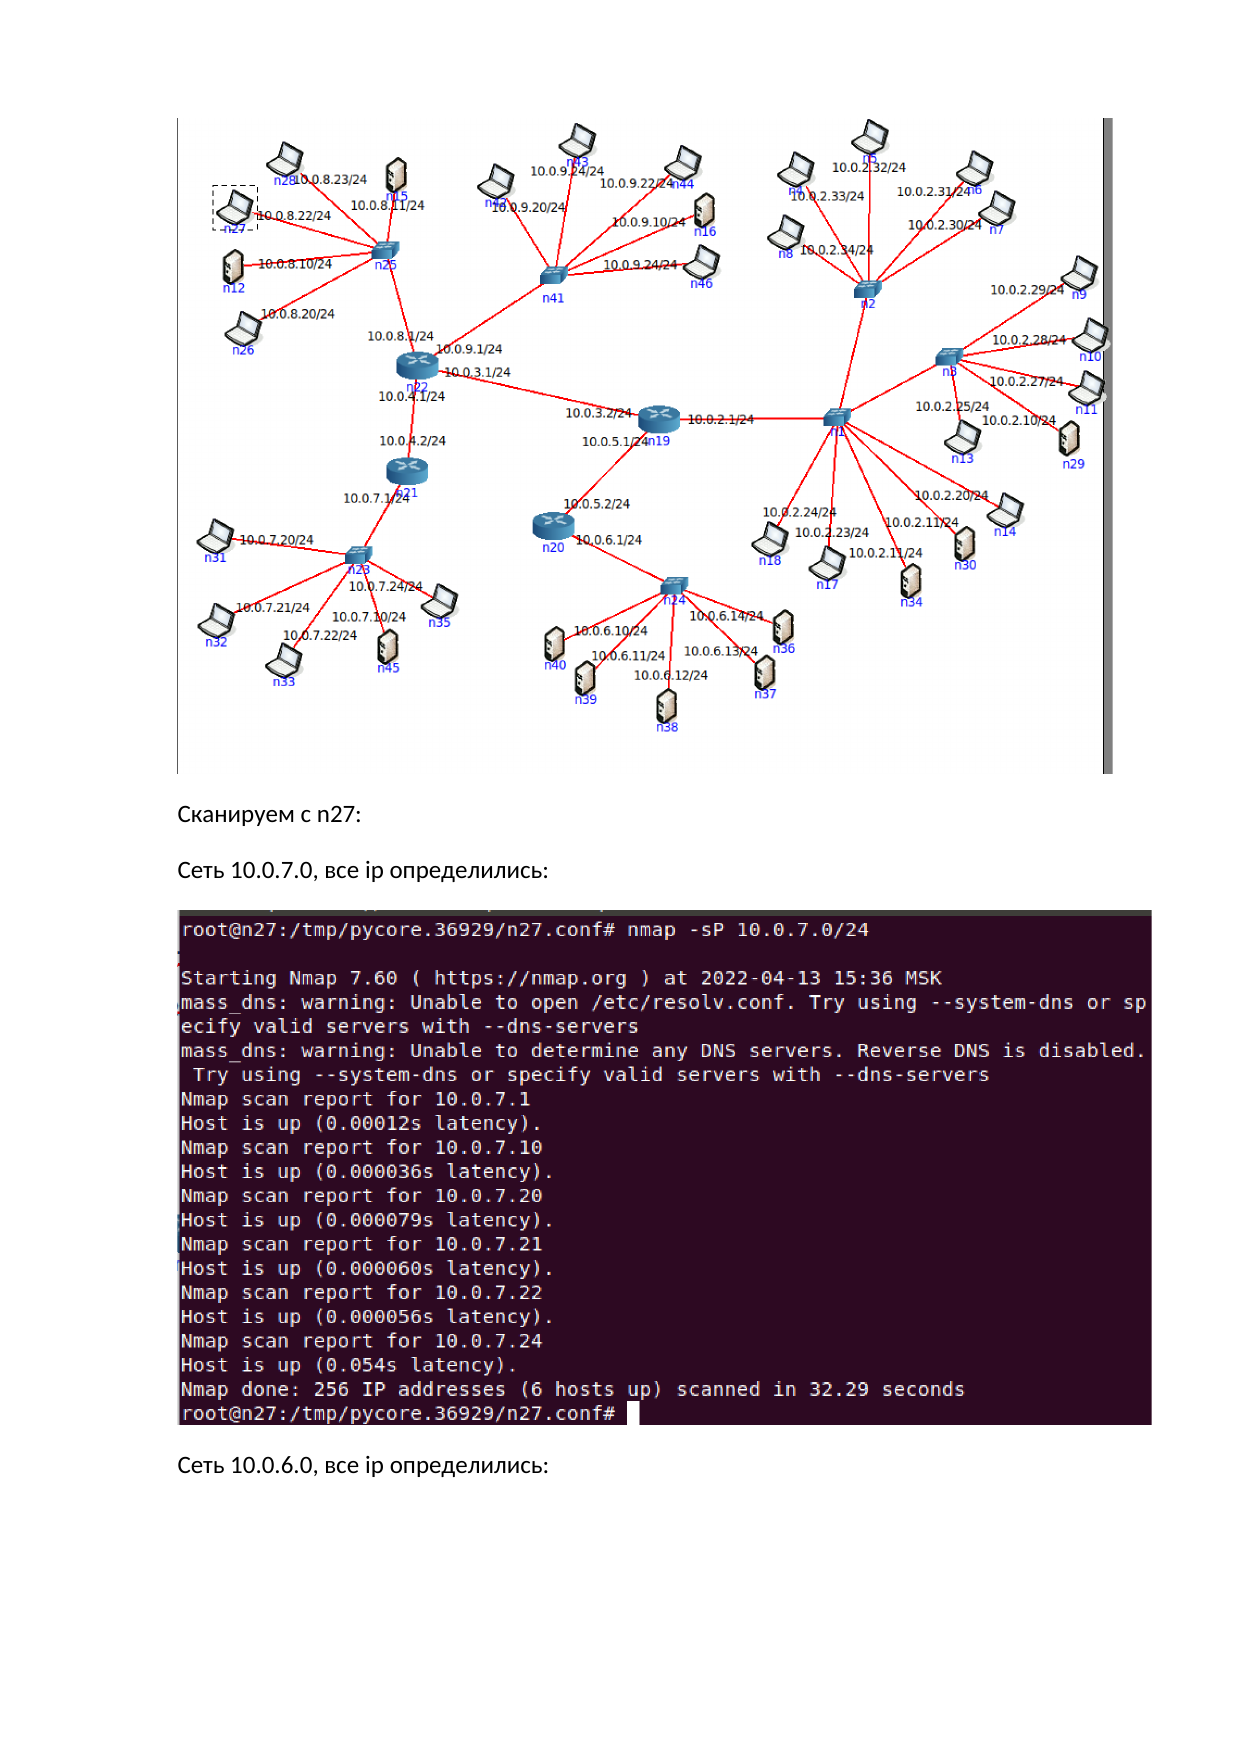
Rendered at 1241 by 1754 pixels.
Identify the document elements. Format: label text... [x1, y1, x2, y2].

text Сканируем с n27: [177, 798, 1152, 829]
picture [177, 118, 1113, 774]
picture [177, 910, 1152, 1425]
text Сеть 10.0.7.0, все ip определились: [177, 854, 1152, 885]
text Сеть 10.0.6.0, все ip определились: [177, 1450, 1152, 1480]
